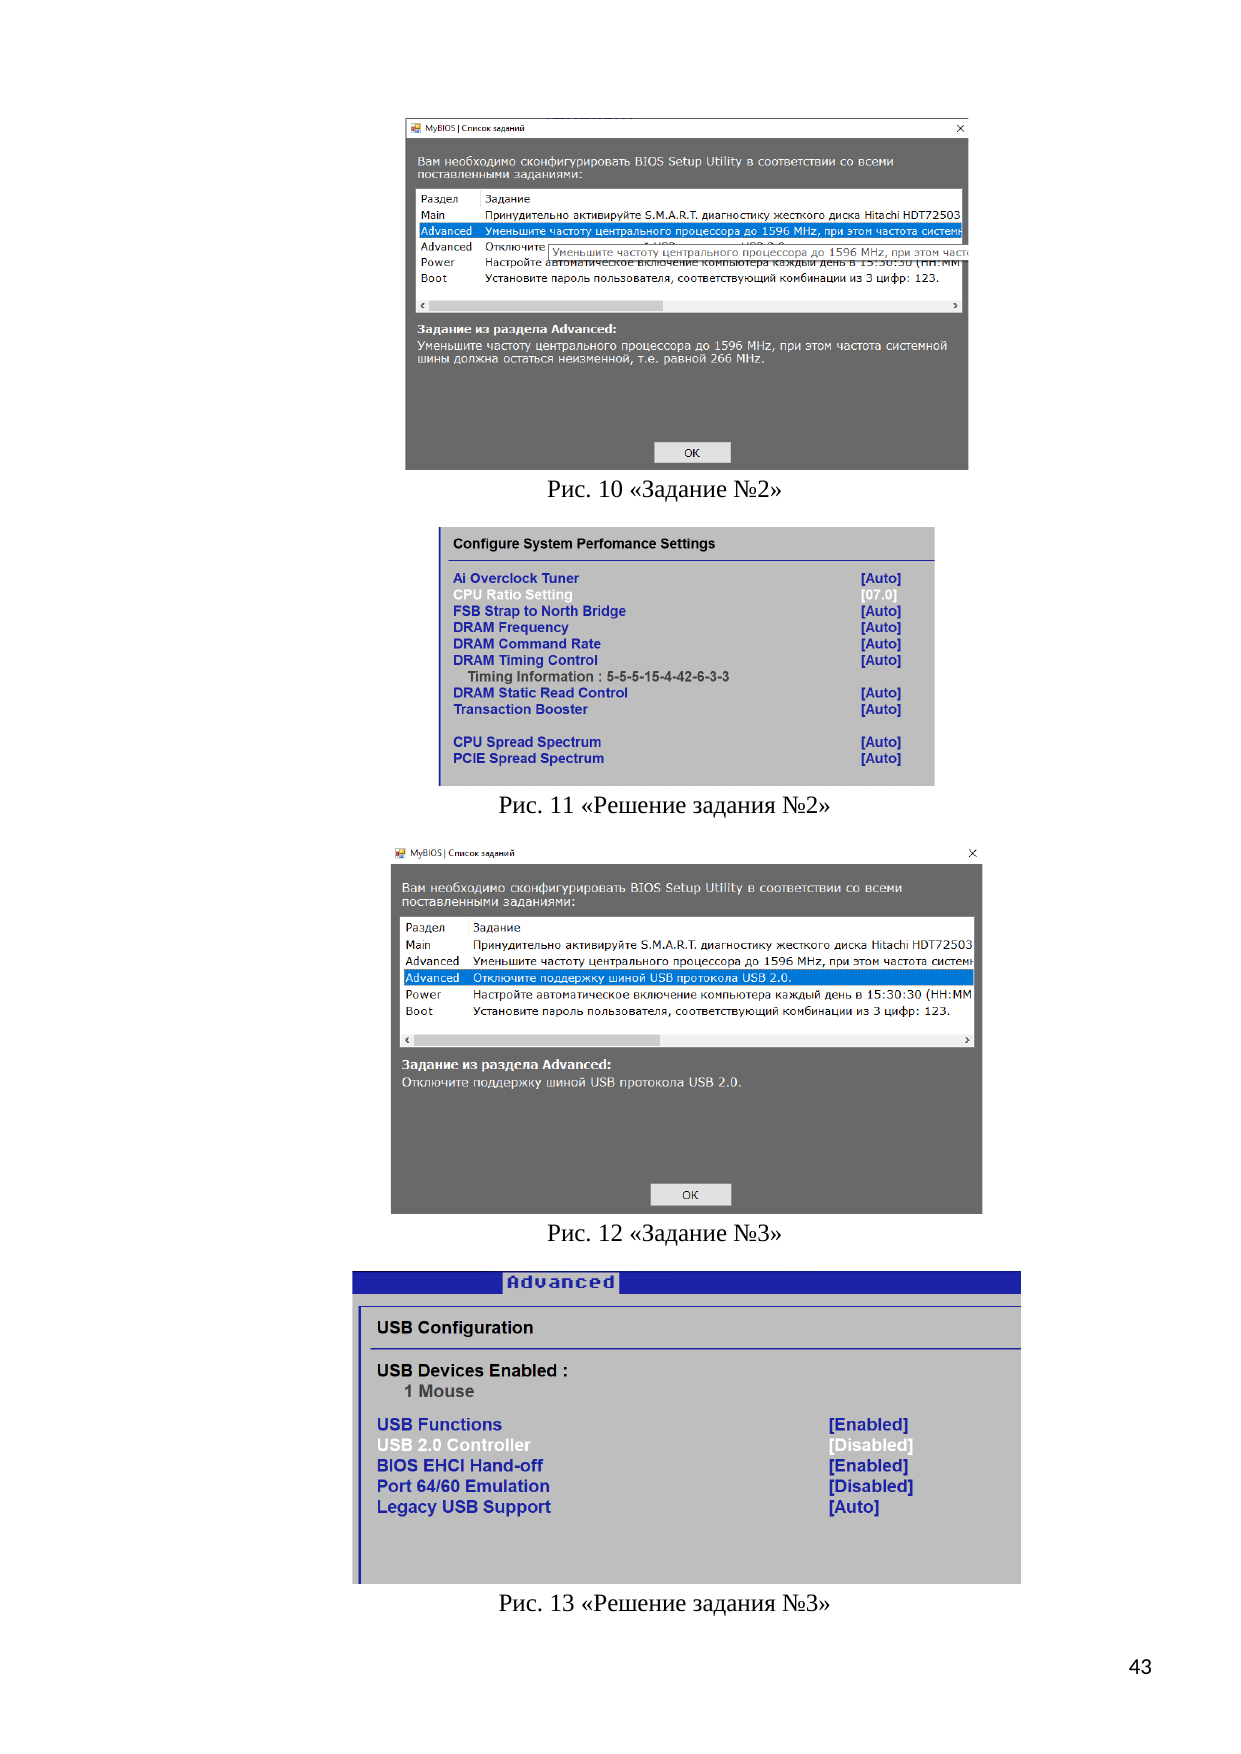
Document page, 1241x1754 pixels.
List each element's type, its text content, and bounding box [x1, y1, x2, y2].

text Рис. 11 «Решение задания №2» [177, 790, 1152, 819]
picture [438, 527, 935, 786]
picture [390, 843, 983, 1214]
text Рис. 12 «Задание №3» [177, 1218, 1152, 1246]
text Рис. 10 «Задание №2» [177, 474, 1152, 503]
picture [405, 118, 969, 470]
picture [352, 1271, 1021, 1584]
text Рис. 13 «Решение задания №3» [177, 1588, 1152, 1617]
